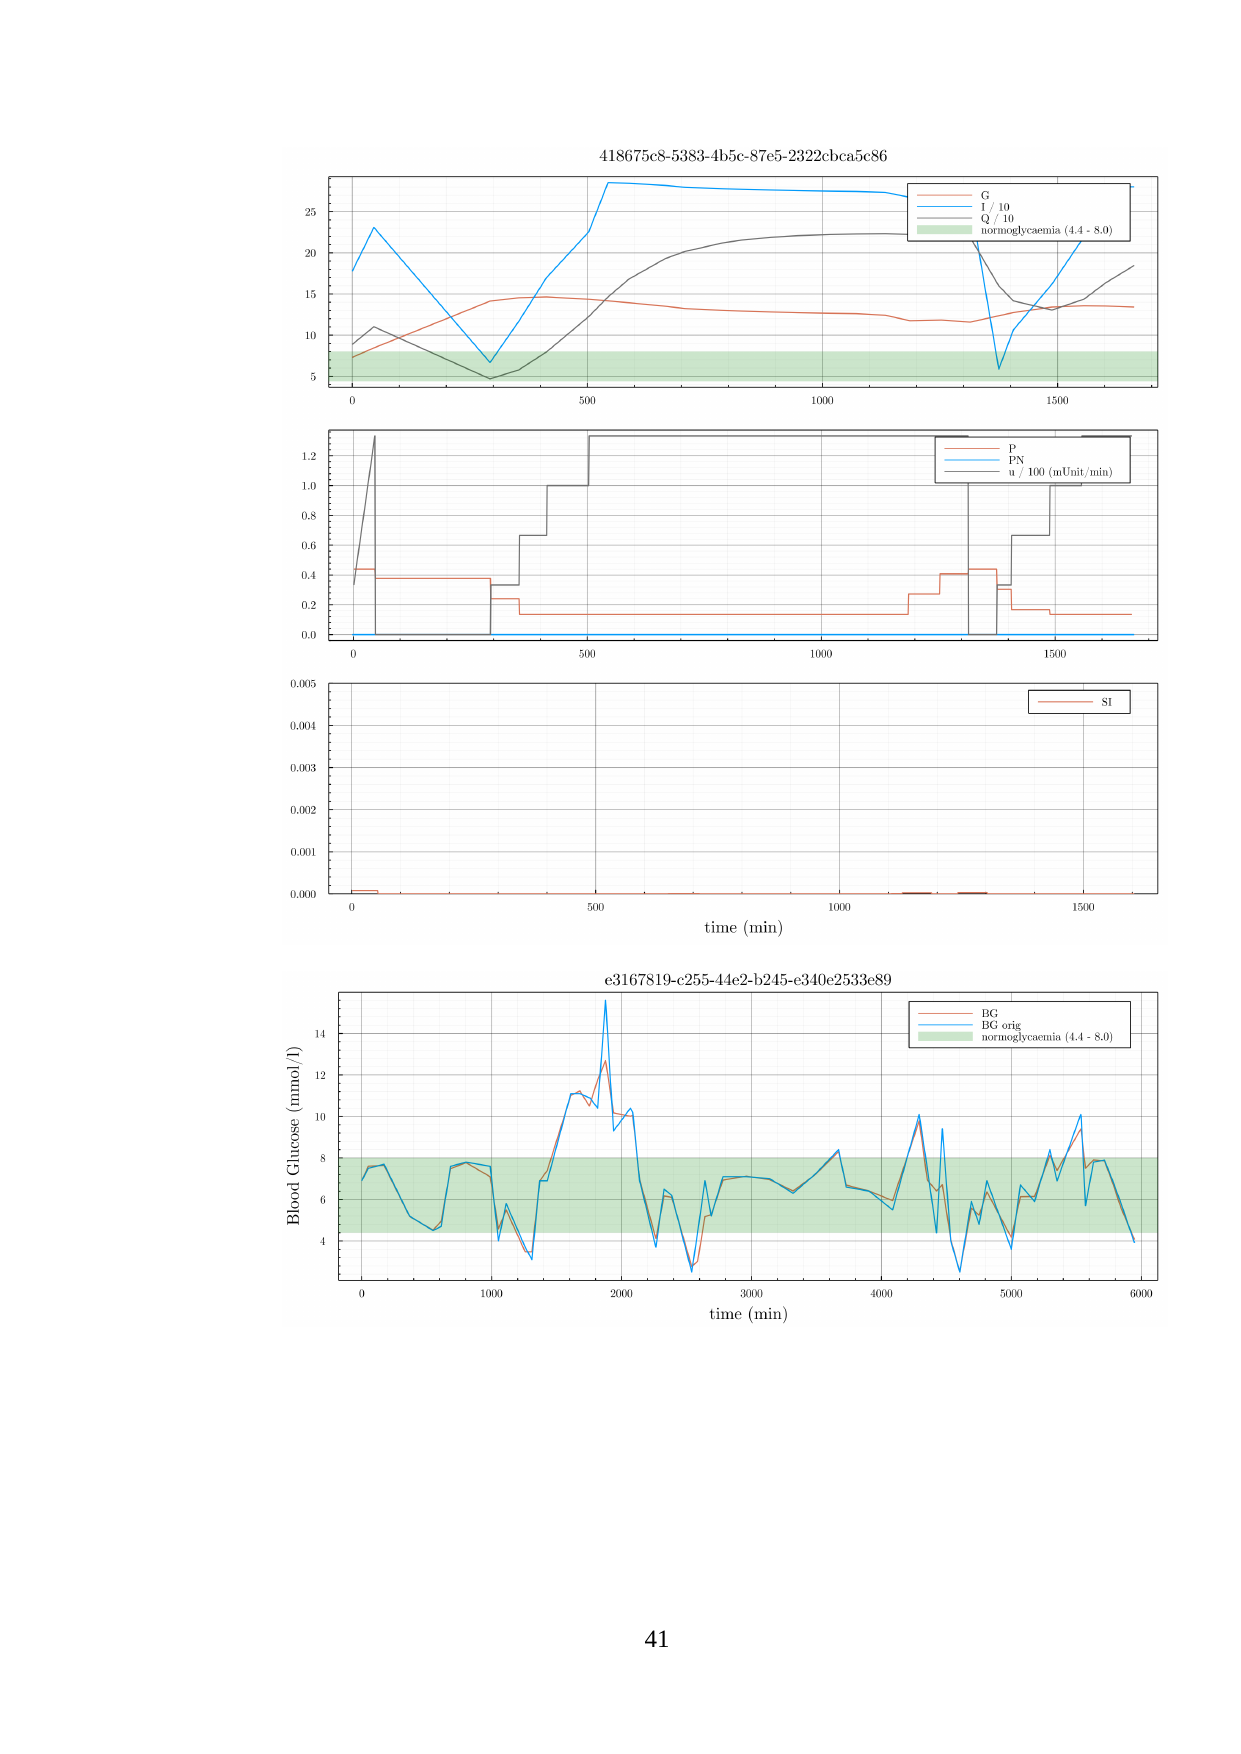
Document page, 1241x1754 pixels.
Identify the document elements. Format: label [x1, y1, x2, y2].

picture [281, 971, 1168, 1327]
picture [281, 147, 1168, 945]
